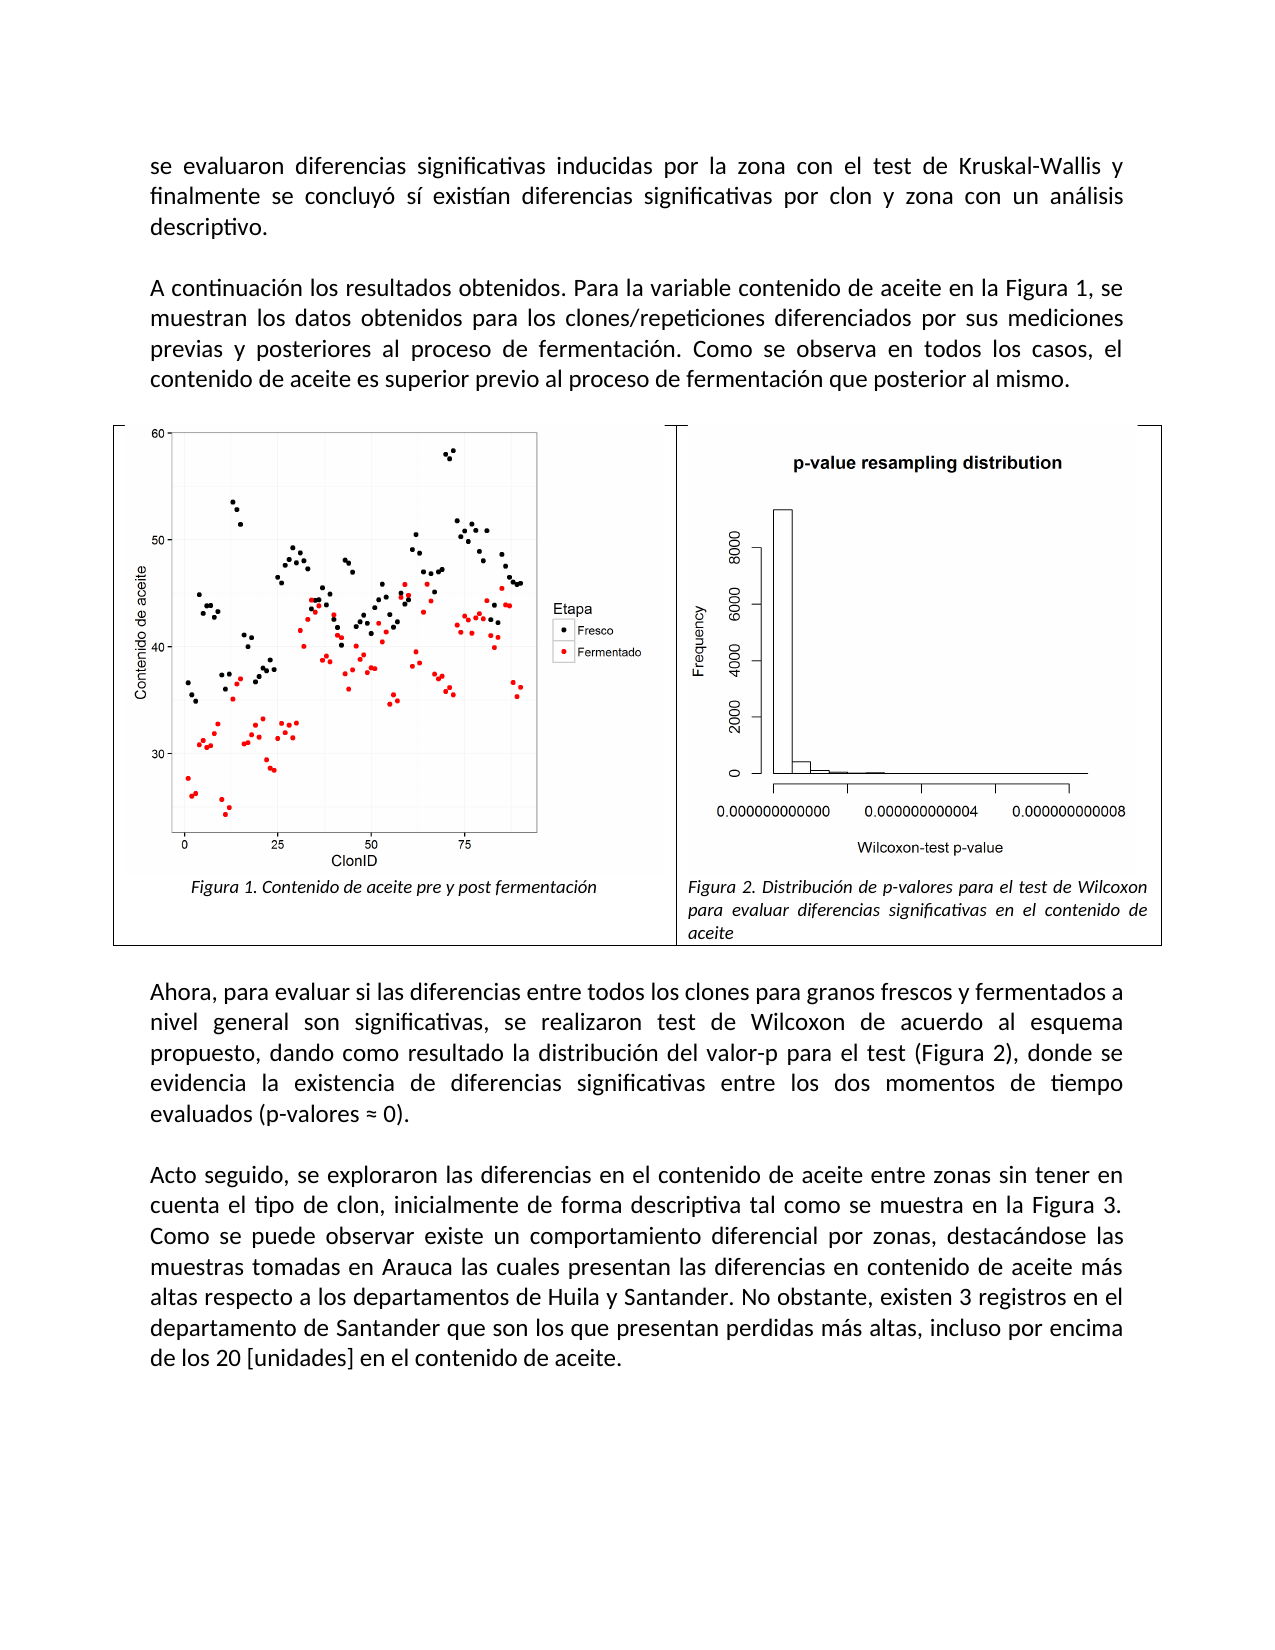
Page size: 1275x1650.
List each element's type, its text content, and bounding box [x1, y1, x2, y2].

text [150, 150, 1125, 242]
text A continuación los resultados obtenidos. Para la variable contenido de aceite en la Figura 1, se muestran los datos obtenidos para los clones/repeticiones diferenciados por sus mediciones previas y posteriores al proceso de fermentación. Como se observa en todos los casos, el contenido de aceite es superior previo al proceso de fermentación que posterior al mismo. [150, 272, 1125, 394]
picture [124, 425, 665, 876]
text Acto seguido, se exploraron las diferencias en el contenido de aceite entre zonas sin tener en cuenta el tipo de clon, inicialmente de forma descriptiva tal como se muestra en la Figura 3. Como se puede observar existe un comportamiento diferencial por zonas, destacándose las muestras tomadas en Arauca las cuales presentan las diferencias en contenido de aceite más altas respecto a los departamentos de Huila y Santander. No obstante, existen 3 registros en el departamento de Santander que son los que presentan perdidas más altas, incluso por encima de los 20 [unidades] en el contenido de aceite. [150, 1159, 1125, 1373]
table_header Figura 1. Contenido de aceite pre y post fermentación [114, 426, 676, 944]
text Ahora, para evaluar si las diferencias entre todos los clones para granos frescos y fermentados a nivel general son significativas, se realizaron test de Wilcoxon de acuerdo al esquema propuesto, dando como resultado la distribución del valor-p para el test (Figura 2), donde se evidencia la existencia de diferencias significativas entre los dos momentos de tiempo evaluados (p-valores ≈ 0). [150, 976, 1125, 1129]
table_header Figura 2. Distribución de p-valores para el test de Wilcoxon para evaluar diferencias significativas en el contenido de aceite [677, 426, 1161, 944]
picture [687, 425, 1138, 876]
